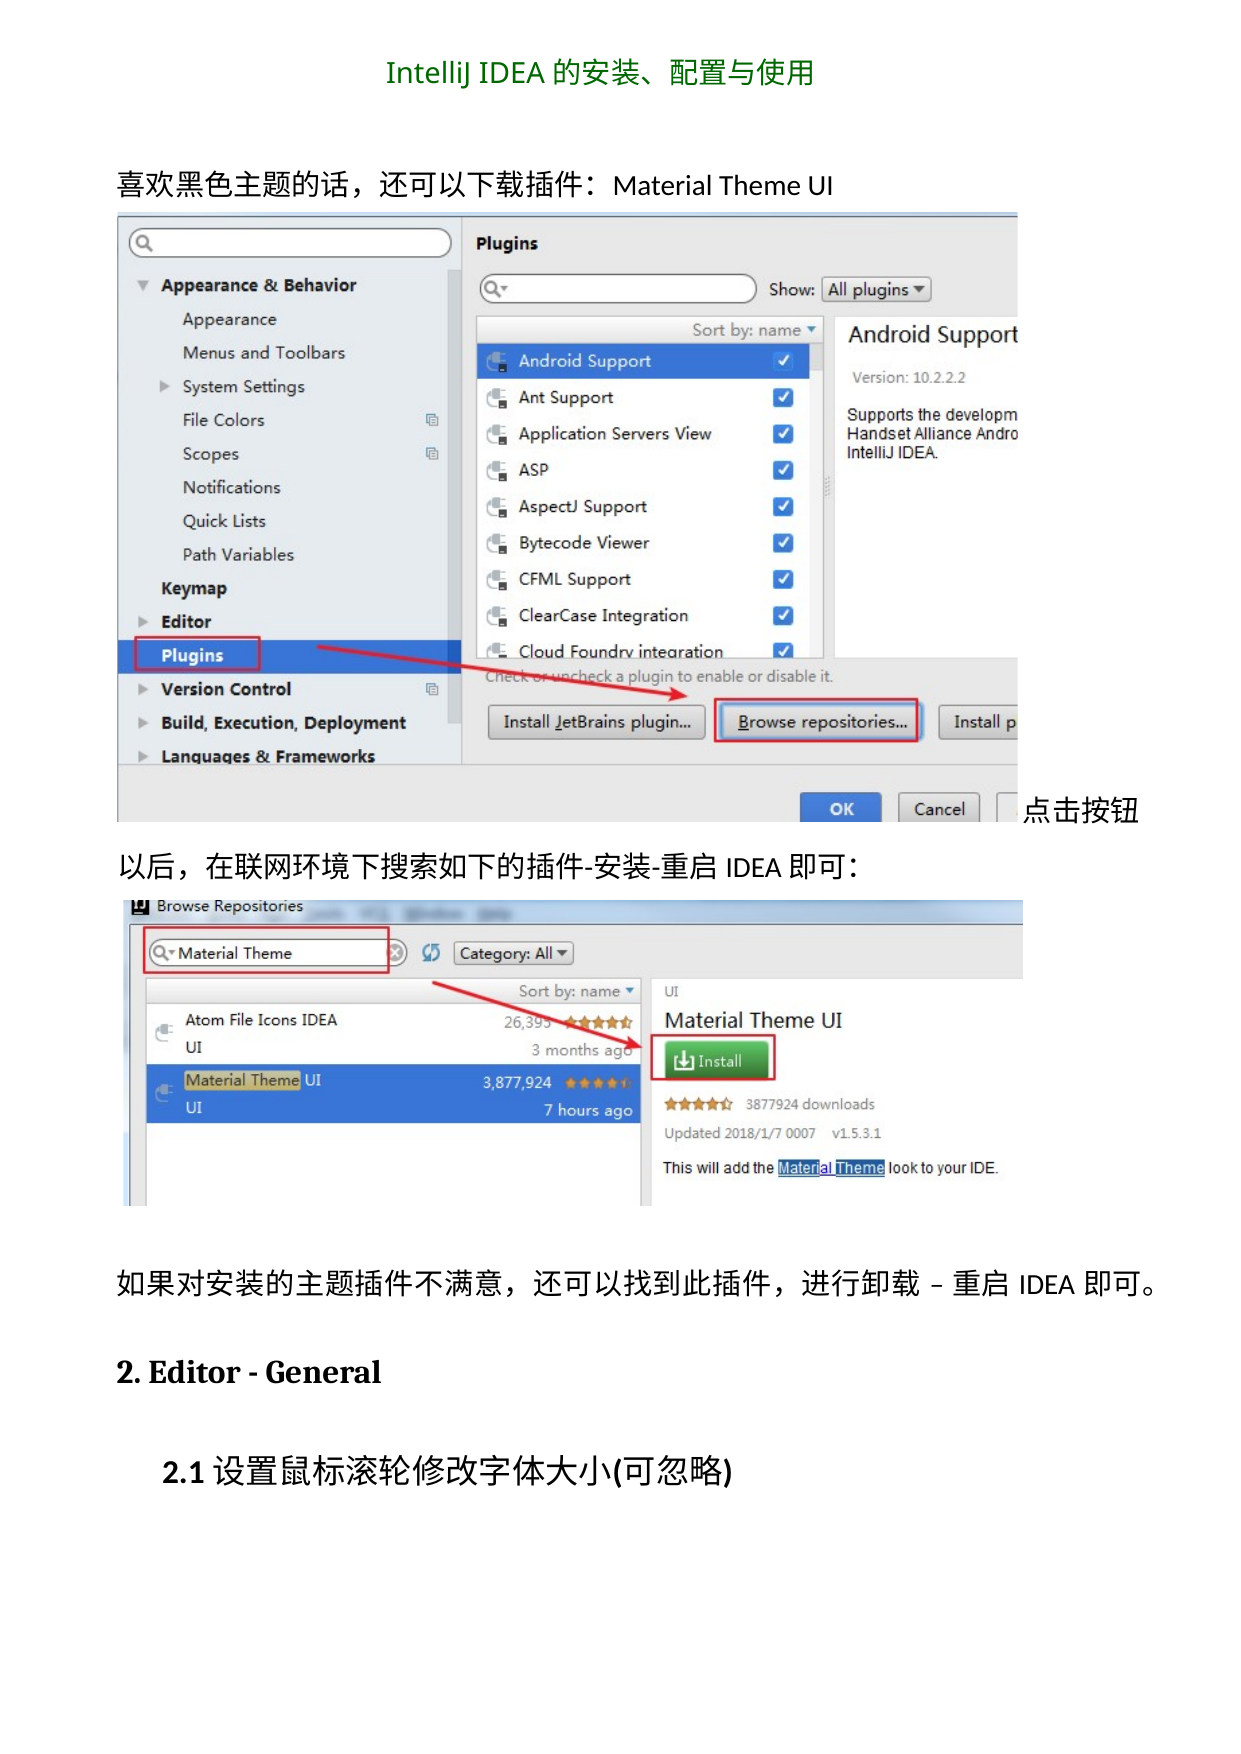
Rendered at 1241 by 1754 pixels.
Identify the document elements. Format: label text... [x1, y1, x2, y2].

picture [123, 900, 1023, 1206]
picture [117, 212, 1018, 822]
subtitle 2. Editor - General [116, 1354, 1143, 1392]
text 如果对安装的主题插件不满意，还可以找到此插件，进行卸载 – 重启 IDEA 即可。 [116, 1261, 1143, 1344]
text 2.1 设置鼠标滚轮修改字体大小(可忽略) [162, 1445, 1143, 1493]
